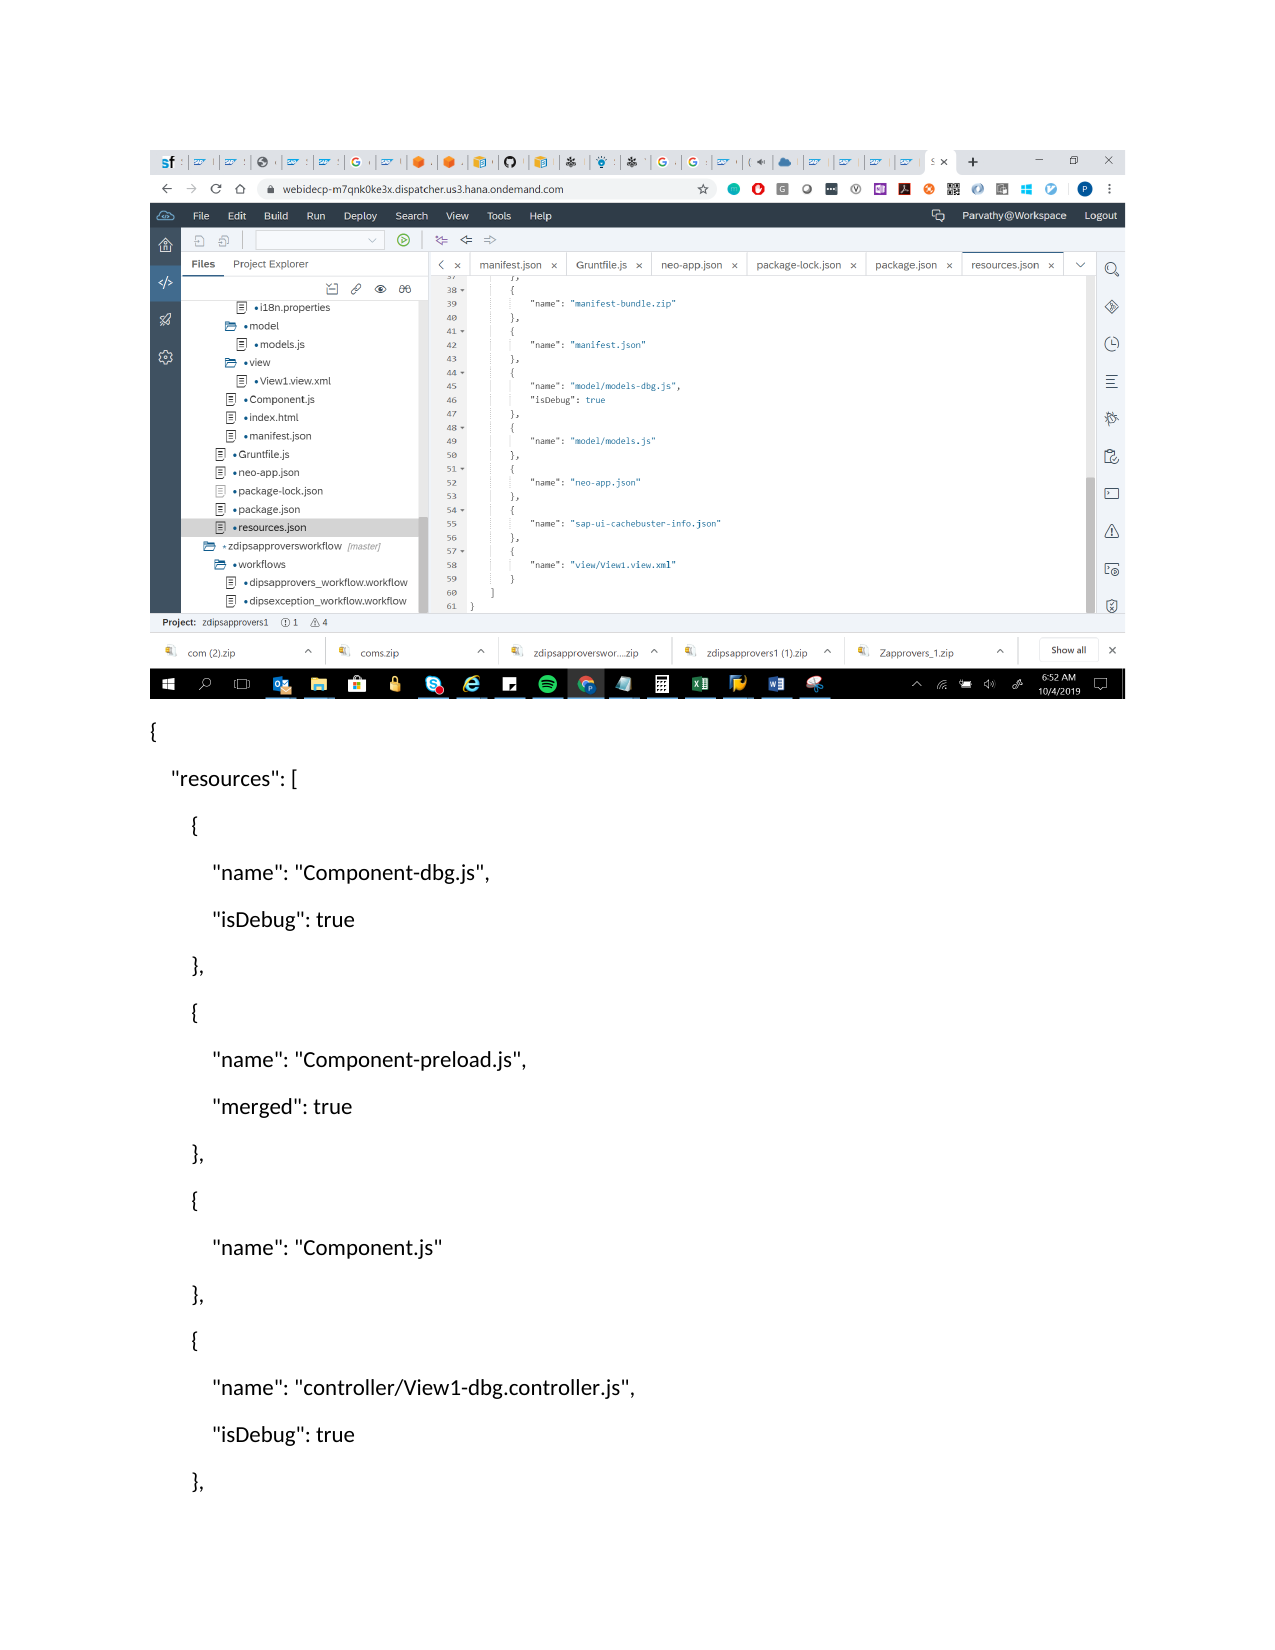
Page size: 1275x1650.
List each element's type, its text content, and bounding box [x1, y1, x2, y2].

text { [150, 998, 1125, 1027]
picture [150, 150, 1125, 699]
text "name": "Component.js" [150, 1233, 1125, 1261]
text "name": "Component-preload.js", [150, 1045, 1125, 1073]
text { [150, 1186, 1125, 1214]
text "merged": true [150, 1092, 1125, 1120]
text "isDebug": true [150, 1420, 1125, 1448]
text "isDebug": true [150, 905, 1125, 933]
text "name": "Component-dbg.js", [150, 858, 1125, 886]
text }, [150, 1280, 1125, 1308]
text }, [150, 1139, 1125, 1167]
text { [150, 717, 1125, 745]
text { [150, 811, 1125, 839]
text }, [150, 952, 1125, 980]
text "resources": [ [150, 764, 1125, 792]
text { [150, 1327, 1125, 1355]
text }, [150, 1467, 1125, 1495]
text "name": "controller/View1-dbg.controller.js", [150, 1373, 1125, 1402]
